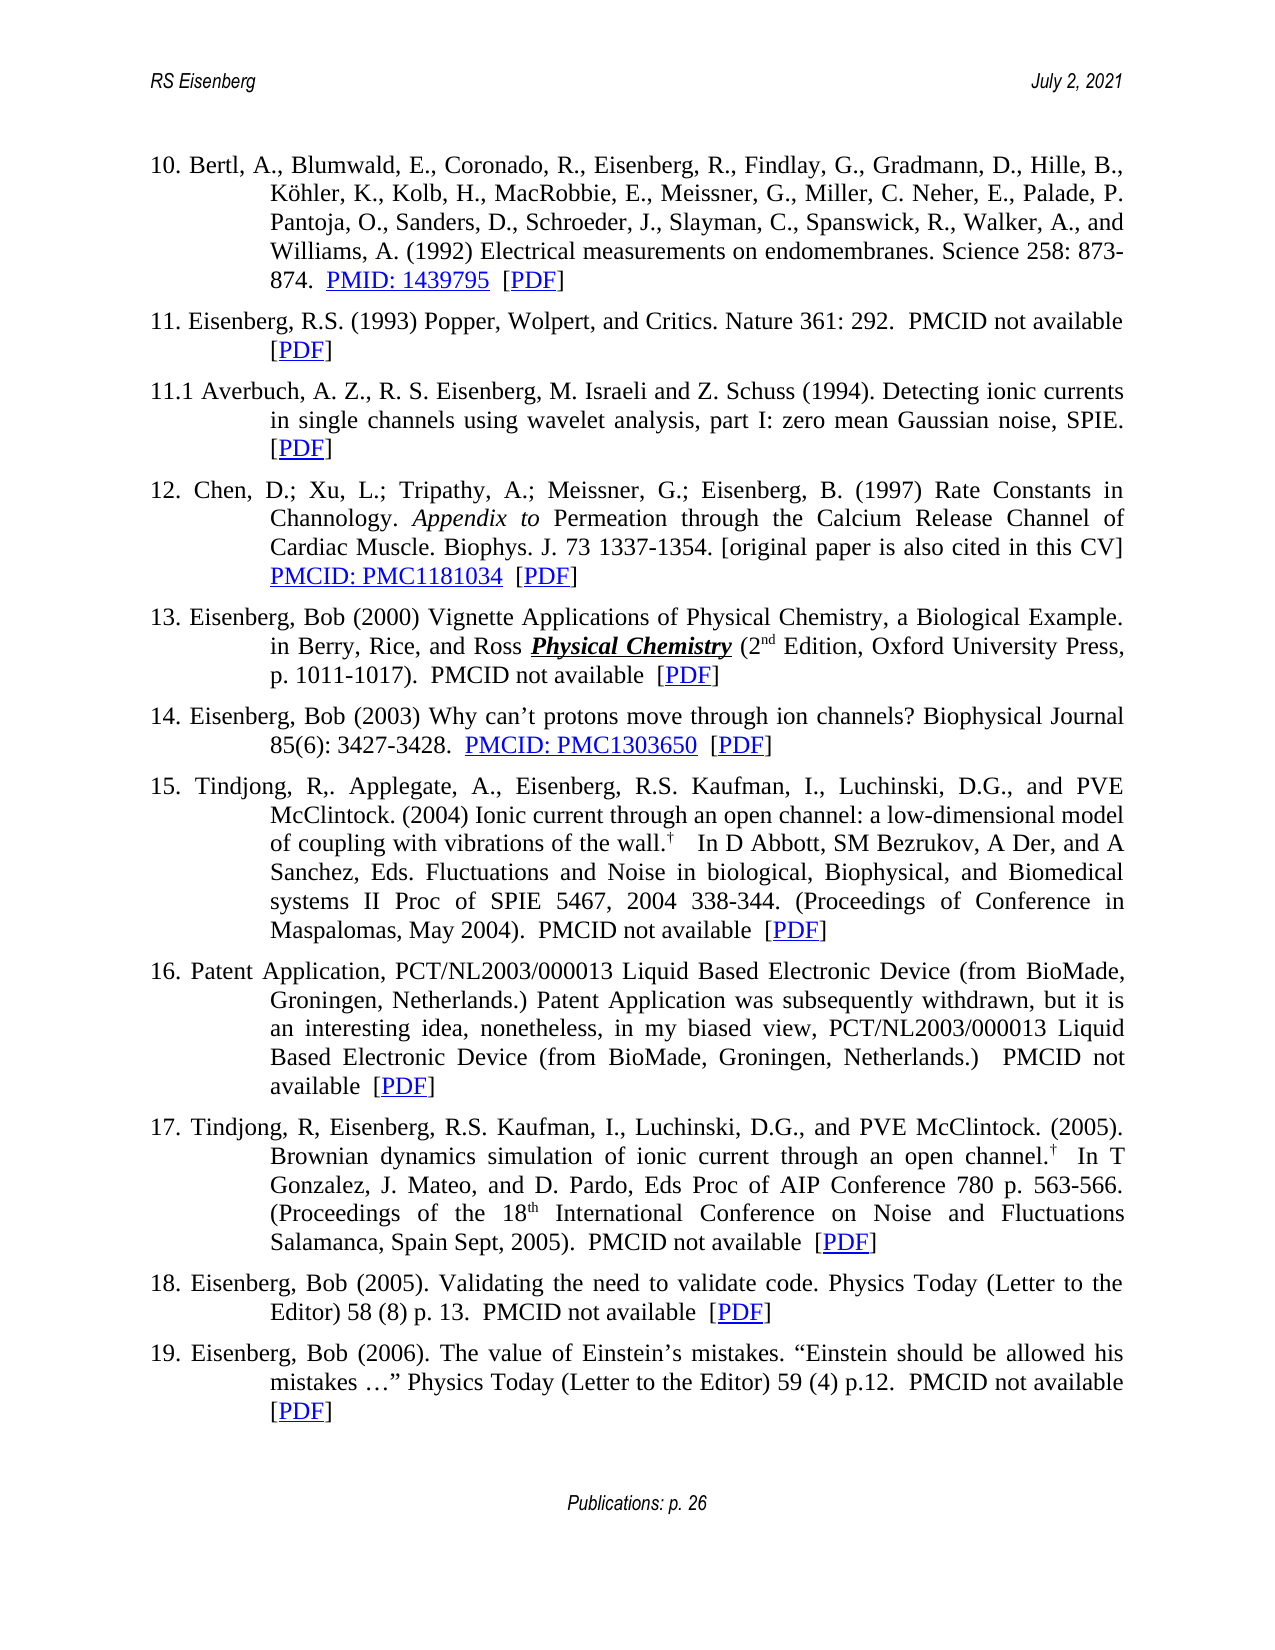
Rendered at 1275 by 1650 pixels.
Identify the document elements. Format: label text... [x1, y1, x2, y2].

text 16. Patent Application, PCT/NL2003/000013 Liquid Based Electronic Device (from BioMade, Groningen, Netherlands.) Patent Application was subsequently withdrawn, but it is an interesting idea, nonetheless, in my biased view, PCT/NL2003/000013 Liquid Based Electronic Device (from BioMade, Groningen, Netherlands.) PMCID not available [PDF] [150, 956, 1125, 1100]
text 15. Tindjong, R,. Applegate, A., Eisenberg, R.S. Kaufman, I., Luchinski, D.G., and PVE McClintock. (2004) Ionic current through an open channel: a low-dimensional model of coupling with vibrations of the wall.† In D Abbott, SM Bezrukov, A Der, and A Sanchez, Eds. Fluctuations and Noise in biological, Biophysical, and Biomedical systems II Proc of SPIE 5467, 2004 338-344. (Proceedings of Conference in Maspalomas, May 2004). PMCID not available [PDF] [150, 771, 1125, 943]
text 13. Eisenberg, Bob (2000) Vignette Applications of Physical Chemistry, a Biological Example. in Berry, Rice, and Ross Physical Chemistry (2nd Edition, Oxford University Press, p. 1011-1017). PMCID not available [PDF] [150, 602, 1125, 688]
text 17. Tindjong, R, Eisenberg, R.S. Kaufman, I., Luchinski, D.G., and PVE McClintock. (2005). Brownian dynamics simulation of ionic current through an open channel.† In T Gonzalez, J. Mateo, and D. Pardo, Eds Proc of AIP Conference 780 p. 563-566. (Proceedings of the 18th International Conference on Noise and Fluctuations Salamanca, Spain Sept, 2005). PMCID not available [PDF] [150, 1112, 1125, 1256]
text 19. Eisenberg, Bob (2006). The value of Einstein’s mistakes. “Einstein should be allowed his mistakes …” Physics Today (Letter to the Editor) 59 (4) p.12. PMCID not available [PDF] [150, 1338, 1125, 1425]
text 11. Eisenberg, R.S. (1993) Popper, Wolpert, and Critics. Nature 361: 292. PMCID not available [PDF] [150, 306, 1125, 363]
text 14. Eisenberg, Bob (2003) Why can’t protons move through ion channels? Biophysical Journal 85(6): 3427-3428. PMCID: PMC1303650 [PDF] [150, 701, 1125, 758]
text 11.1 Averbuch, A. Z., R. S. Eisenberg, M. Israeli and Z. Schuss (1994). Detecting ionic currents in single channels using wavelet analysis, part I: zero mean Gaussian noise, SPIE. [PDF] [150, 376, 1125, 462]
text 12. Chen, D.; Xu, L.; Tripathy, A.; Meissner, G.; Eisenberg, B. (1997) Rate Constants in Channology. Appendix to Permeation through the Calcium Release Channel of Cardiac Muscle. Biophys. J. 73 1337-1354. [original paper is also cited in this CV] PMCID: PMC1181034 [PDF] [150, 475, 1125, 590]
text 18. Eisenberg, Bob (2005). Validating the need to validate code. Physics Today (Letter to the Editor) 58 (8) p. 13. PMCID not available [PDF] [150, 1268, 1125, 1326]
text 10. Bertl, A., Blumwald, E., Coronado, R., Eisenberg, R., Findlay, G., Gradmann, D., Hille, B., Köhler, K., Kolb, H., MacRobbie, E., Meissner, G., Miller, C. Neher, E., Palade, P. Pantoja, O., Sanders, D., Schroeder, J., Slayman, C., Spanswick, R., Walker, A., and Williams, A. (1992) Electrical measurements on endomembranes. Science 258: 873-874. PMID: 1439795 [PDF] [150, 150, 1125, 293]
